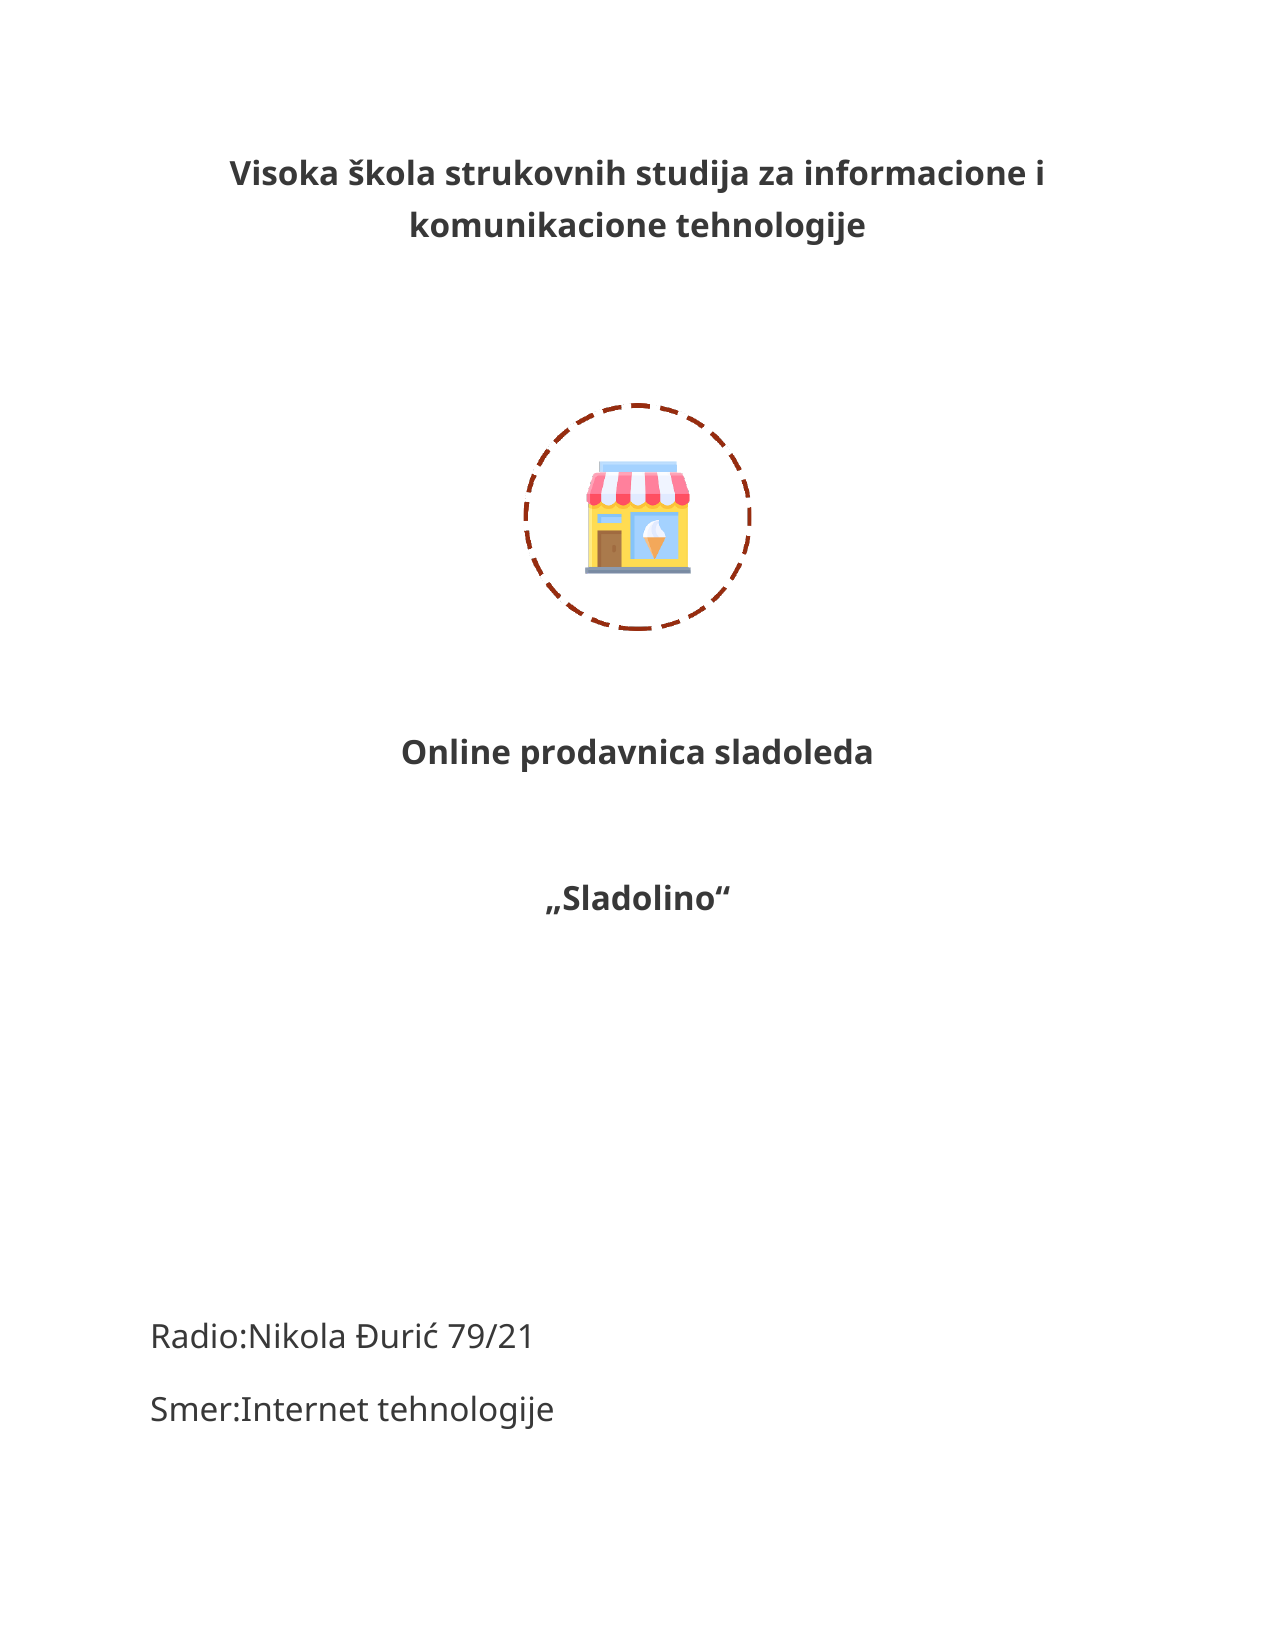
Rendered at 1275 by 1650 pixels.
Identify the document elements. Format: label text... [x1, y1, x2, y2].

text Online prodavnica sladoleda [150, 728, 1125, 774]
text Visoka škola strukovnih studija za informacione i komunikacione tehnologije [150, 150, 1125, 248]
text „Sladolino“ [150, 874, 1125, 920]
text Radio:Nikola Đurić 79/21 [150, 1313, 1125, 1358]
picture [523, 403, 752, 631]
text Smer:Internet tehnologije [150, 1386, 1125, 1431]
